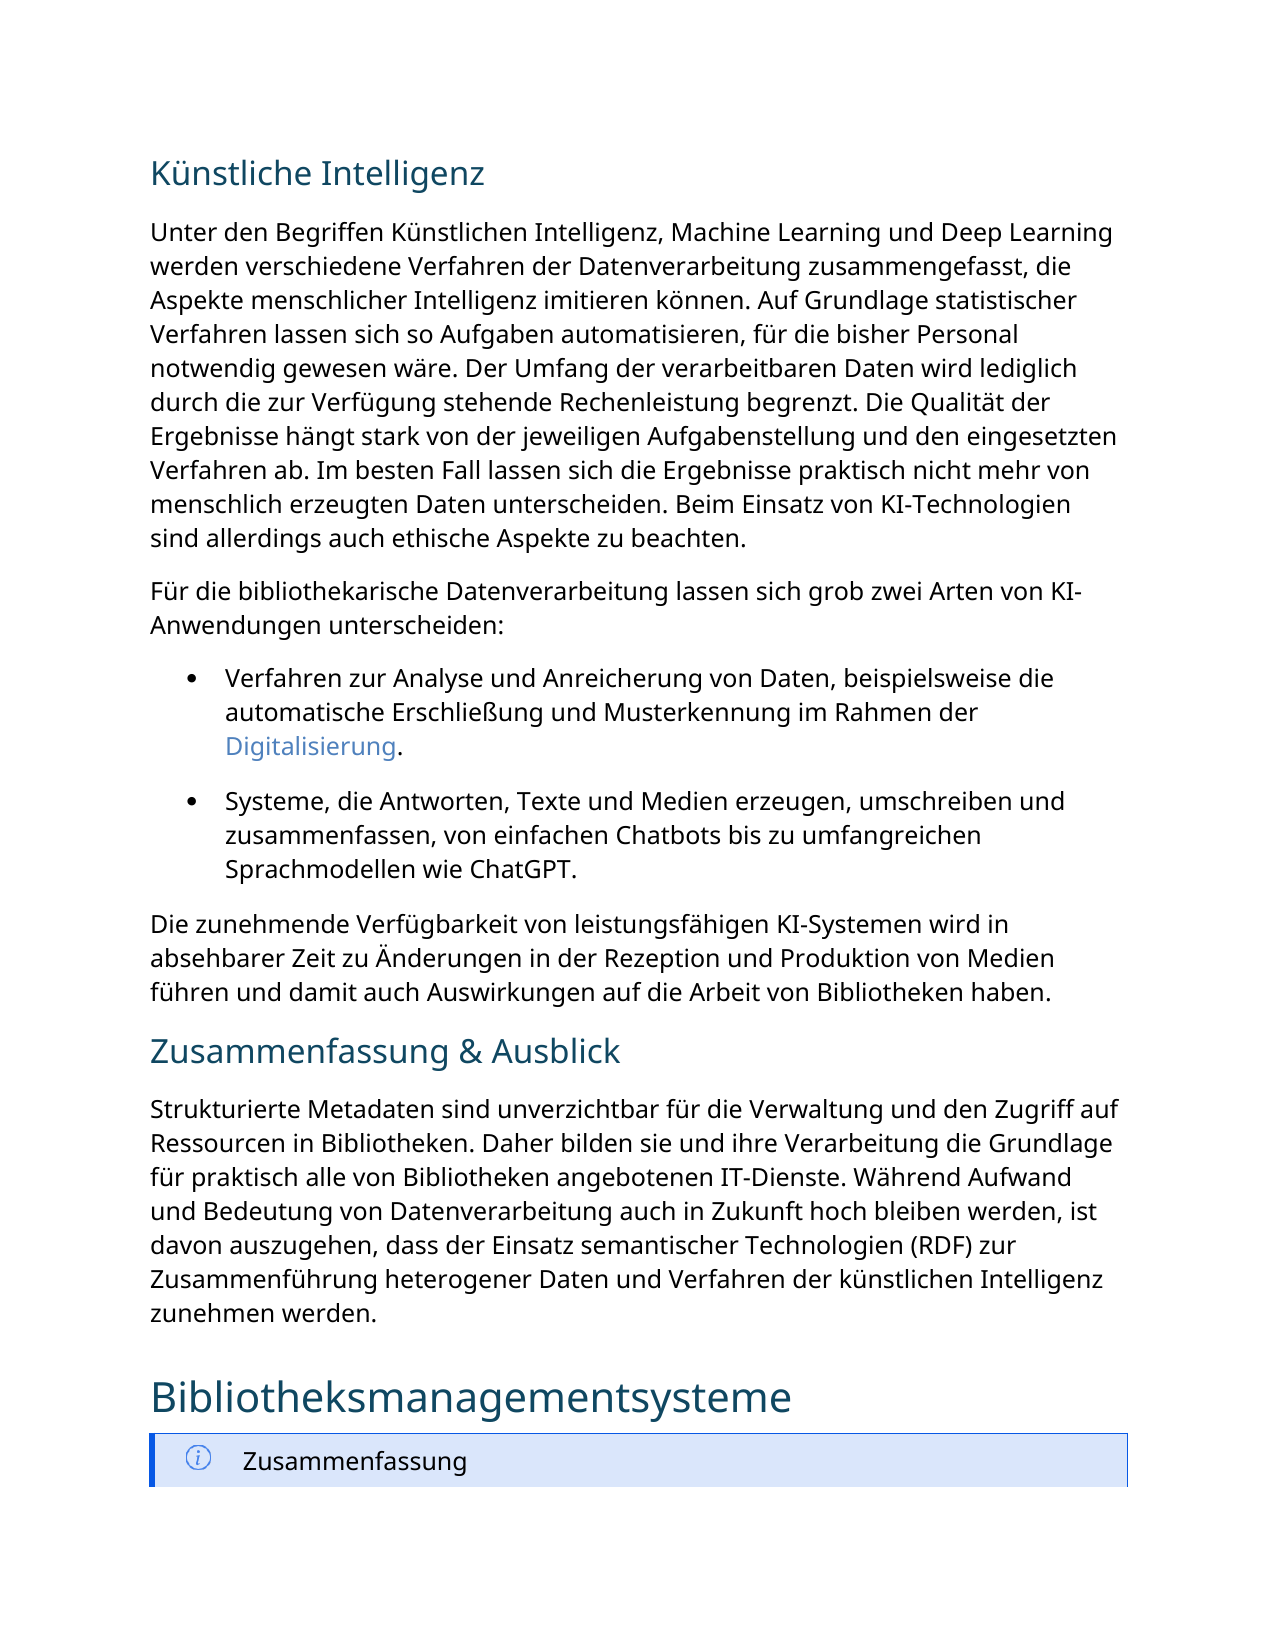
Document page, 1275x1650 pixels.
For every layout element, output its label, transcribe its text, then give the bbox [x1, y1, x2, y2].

text Strukturierte Metadaten sind unverzichtbar für die Verwaltung und den Zugriff auf Ressourcen in Bibliotheken. Daher bilden sie und ihre Verarbeitung die Grundlage für praktisch alle von Bibliotheken angebotenen IT-Dienste. Während Aufwand und Bedeutung von Datenverarbeitung auch in Zukunft hoch bleiben werden, ist davon auszugehen, dass der Einsatz semantischer Technologien (RDF) zur Zusammenführung heterogener Daten und Verfahren der künstlichen Intelligenz zunehmen werden. [150, 1092, 1125, 1330]
text Für die bibliothekarische Datenverarbeitung lassen sich grob zwei Arten von KI-Anwendungen unterscheiden: [150, 573, 1125, 642]
subtitle Bibliotheksmanagementsysteme [150, 1367, 1125, 1424]
table_header Zusammenfassung [155, 1434, 1127, 1487]
picture [186, 1445, 211, 1470]
list Systeme, die Antworten, Texte und Medien erzeugen, umschreiben und zusammenfassen, von einfachen Chatbots bis zu umfangreichen Sprachmodellen wie ChatGPT. [187, 783, 1125, 886]
list Verfahren zur Analyse und Anreicherung von Daten, beispielsweise die automatische Erschließung und Musterkennung im Rahmen der Digitalisierung. [187, 660, 1125, 763]
subtitle Zusammenfassung & Ausblick [150, 1027, 1125, 1073]
text Die zunehmende Verfügbarkeit von leistungsfähigen KI-Systemen wird in absehbarer Zeit zu Änderungen in der Rezeption und Produktion von Medien führen und damit auch Auswirkungen auf die Arbeit von Bibliotheken haben. [150, 906, 1125, 1009]
subtitle Künstliche Intelligenz [150, 150, 1125, 195]
text Unter den Begriffen Künstlichen Intelligenz, Machine Learning und Deep Learning werden verschiedene Verfahren der Datenverarbeitung zusammengefasst, die Aspekte menschlicher Intelligenz imitieren können. Auf Grundlage statistischer Verfahren lassen sich so Aufgaben automatisieren, für die bisher Personal notwendig gewesen wäre. Der Umfang der verarbeitbaren Daten wird lediglich durch die zur Verfügung stehende Rechenleistung begrenzt. Die Qualität der Ergebnisse hängt stark von der jeweiligen Aufgabenstellung und den eingesetzten Verfahren ab. Im besten Fall lassen sich die Ergebnisse praktisch nicht mehr von menschlich erzeugten Daten unterscheiden. Beim Einsatz von KI-Technologien sind allerdings auch ethische Aspekte zu beachten. [150, 214, 1125, 555]
